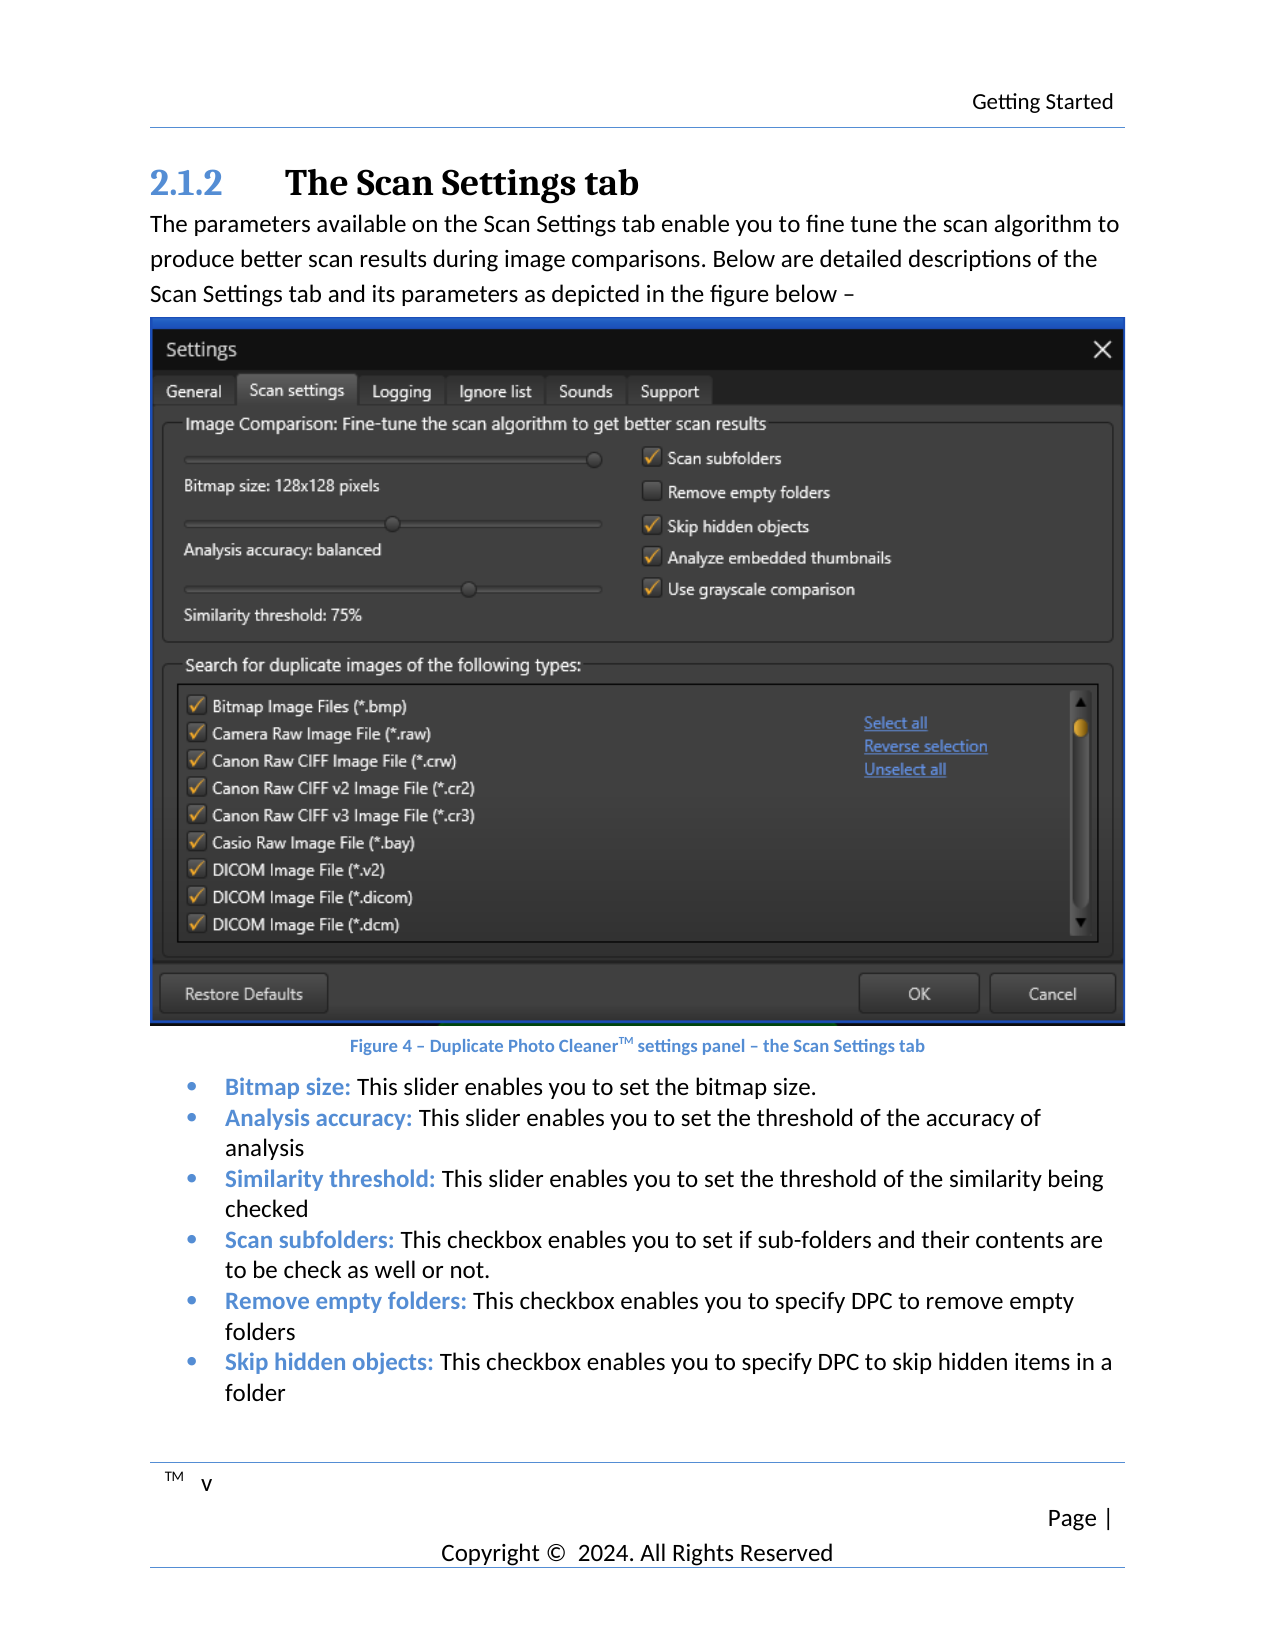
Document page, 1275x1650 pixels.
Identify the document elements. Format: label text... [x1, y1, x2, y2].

list Remove empty folders: This checkbox enables you to specify DPC to remove empty folders [187, 1285, 1125, 1346]
list Skip hidden objects: This checkbox enables you to specify DPC to skip hidden items in a folder [187, 1346, 1125, 1407]
text Figure 4 – Duplicate Photo CleanerTM settings panel – the Scan Settings tab [150, 1034, 1125, 1057]
list Bitmap size: This slider enables you to set the bitmap size. [187, 1071, 1125, 1102]
list Analysis accuracy: This slider enables you to set the threshold of the accuracy of analysis [187, 1102, 1125, 1163]
subtitle The Scan Settings tab [150, 161, 1125, 204]
picture [150, 317, 1125, 1026]
text The parameters available on the Scan Settings tab enable you to fine tune the scan algorithm to produce better scan results during image comparisons. Below are detailed descriptions of the Scan Settings tab and its parameters as depicted in the figure below – [150, 208, 1125, 309]
list Scan subfolders: This checkbox enables you to set if sub-folders and their contents are to be check as well or not. [187, 1224, 1125, 1285]
list Similarity threshold: This slider enables you to set the threshold of the similarity being checked [187, 1163, 1125, 1224]
